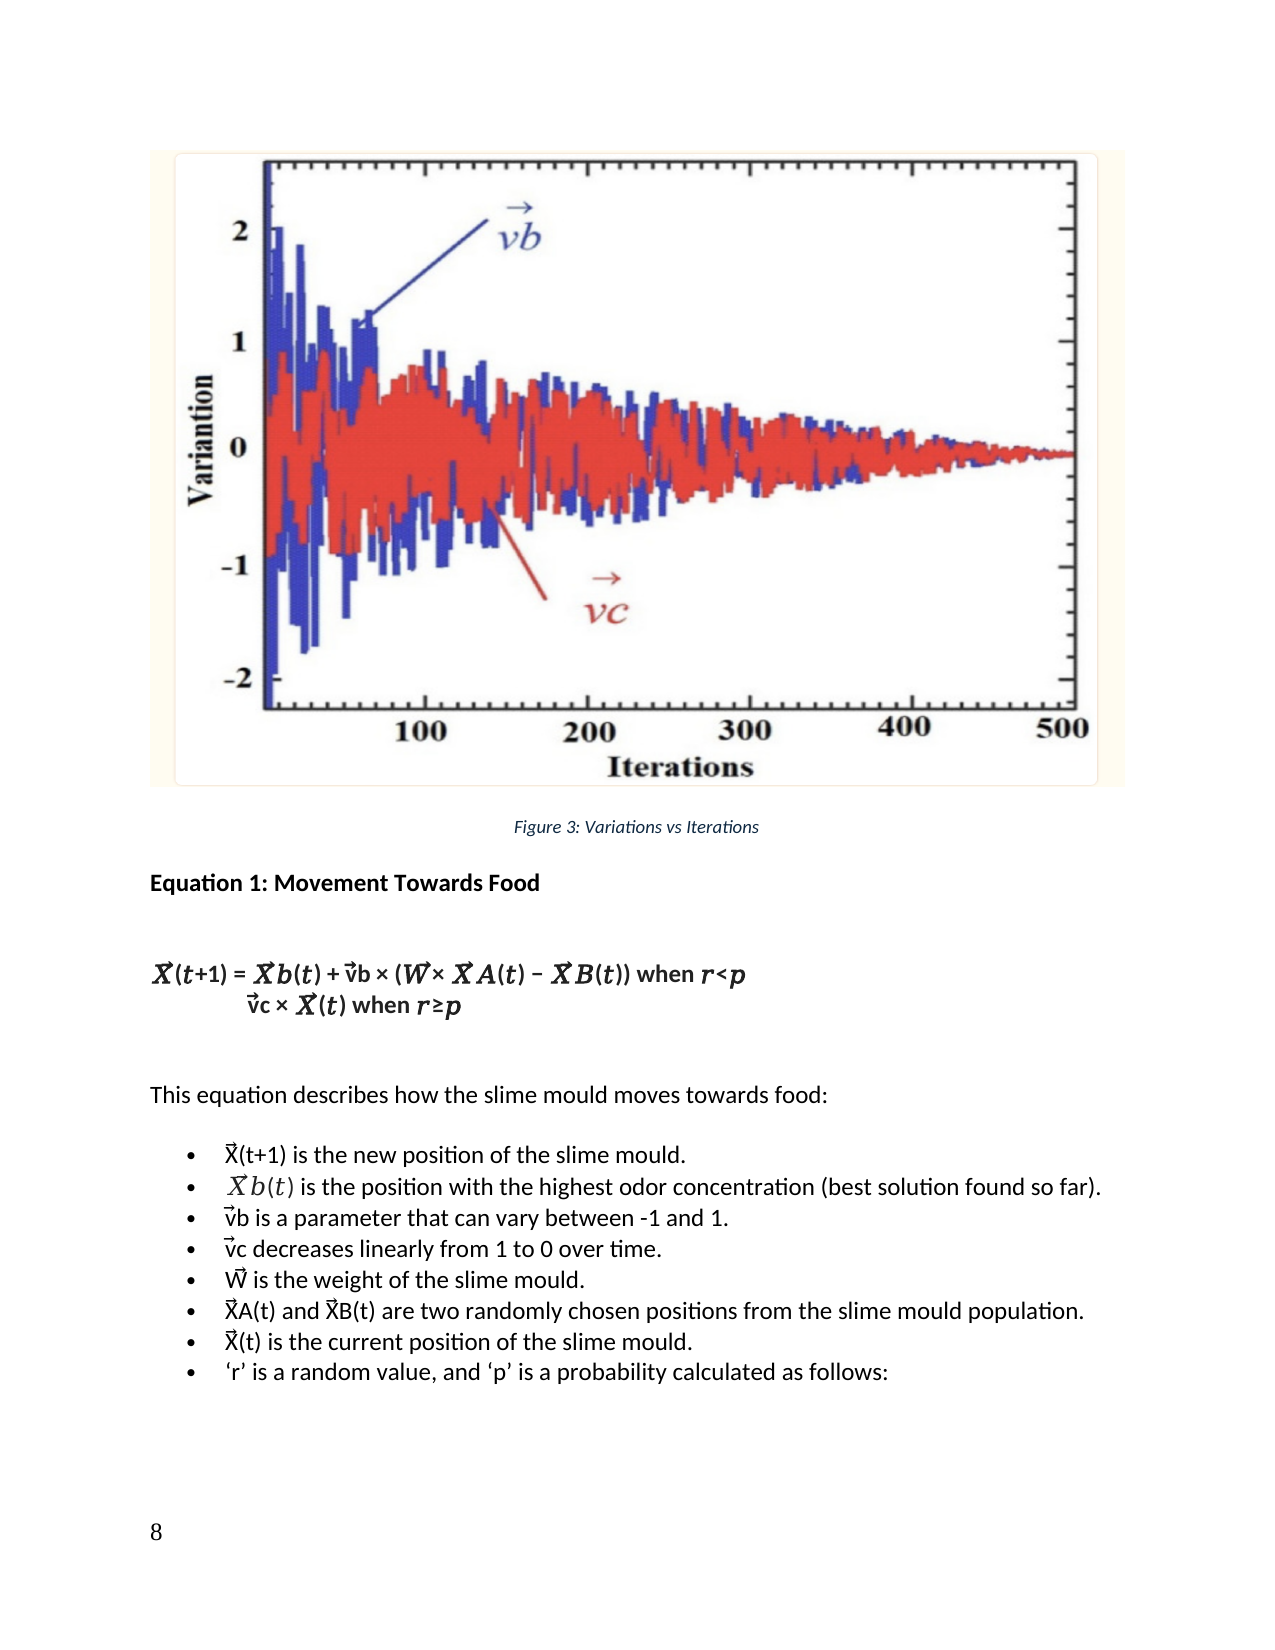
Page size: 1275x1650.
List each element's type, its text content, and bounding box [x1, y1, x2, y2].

list v⃗b​ is a parameter that can vary between -1 and 1. [187, 1201, 1125, 1232]
list X⃗(t) is the current position of the slime mould. [187, 1325, 1125, 1356]
text This equation describes how the slime mould moves towards food: [150, 1079, 1125, 1110]
list v⃗c decreases linearly from 1 to 0 over time. [187, 1232, 1125, 1263]
text Equation 1: Movement Towards Food [150, 867, 1125, 898]
list X⃗(t+1) is the new position of the slime mould. [187, 1139, 1125, 1170]
picture [150, 150, 1125, 787]
text 𝑋⃗(𝑡+1) = 𝑋⃗𝑏(𝑡) + v⃗b × (𝑊⃗× 𝑋⃗𝐴(𝑡) − 𝑋⃗𝐵(𝑡)) when 𝑟<𝑝 [150, 958, 1125, 989]
list ‘r’ is a random value, and ‘p’ is a probability calculated as follows: [187, 1356, 1125, 1387]
list 𝑋⃗𝑏(𝑡) is the position with the highest odor concentration (best solution found so far). [187, 1170, 1125, 1201]
text Figure 3: Variations vs Iterations [150, 815, 1125, 838]
text v⃗c × 𝑋⃗(𝑡) when 𝑟≥𝑝 [150, 989, 1125, 1020]
list X⃗A(t) and X⃗B(t) are two randomly chosen positions from the slime mould population. [187, 1294, 1125, 1325]
list W⃗ is the weight of the slime mould. [187, 1263, 1125, 1294]
